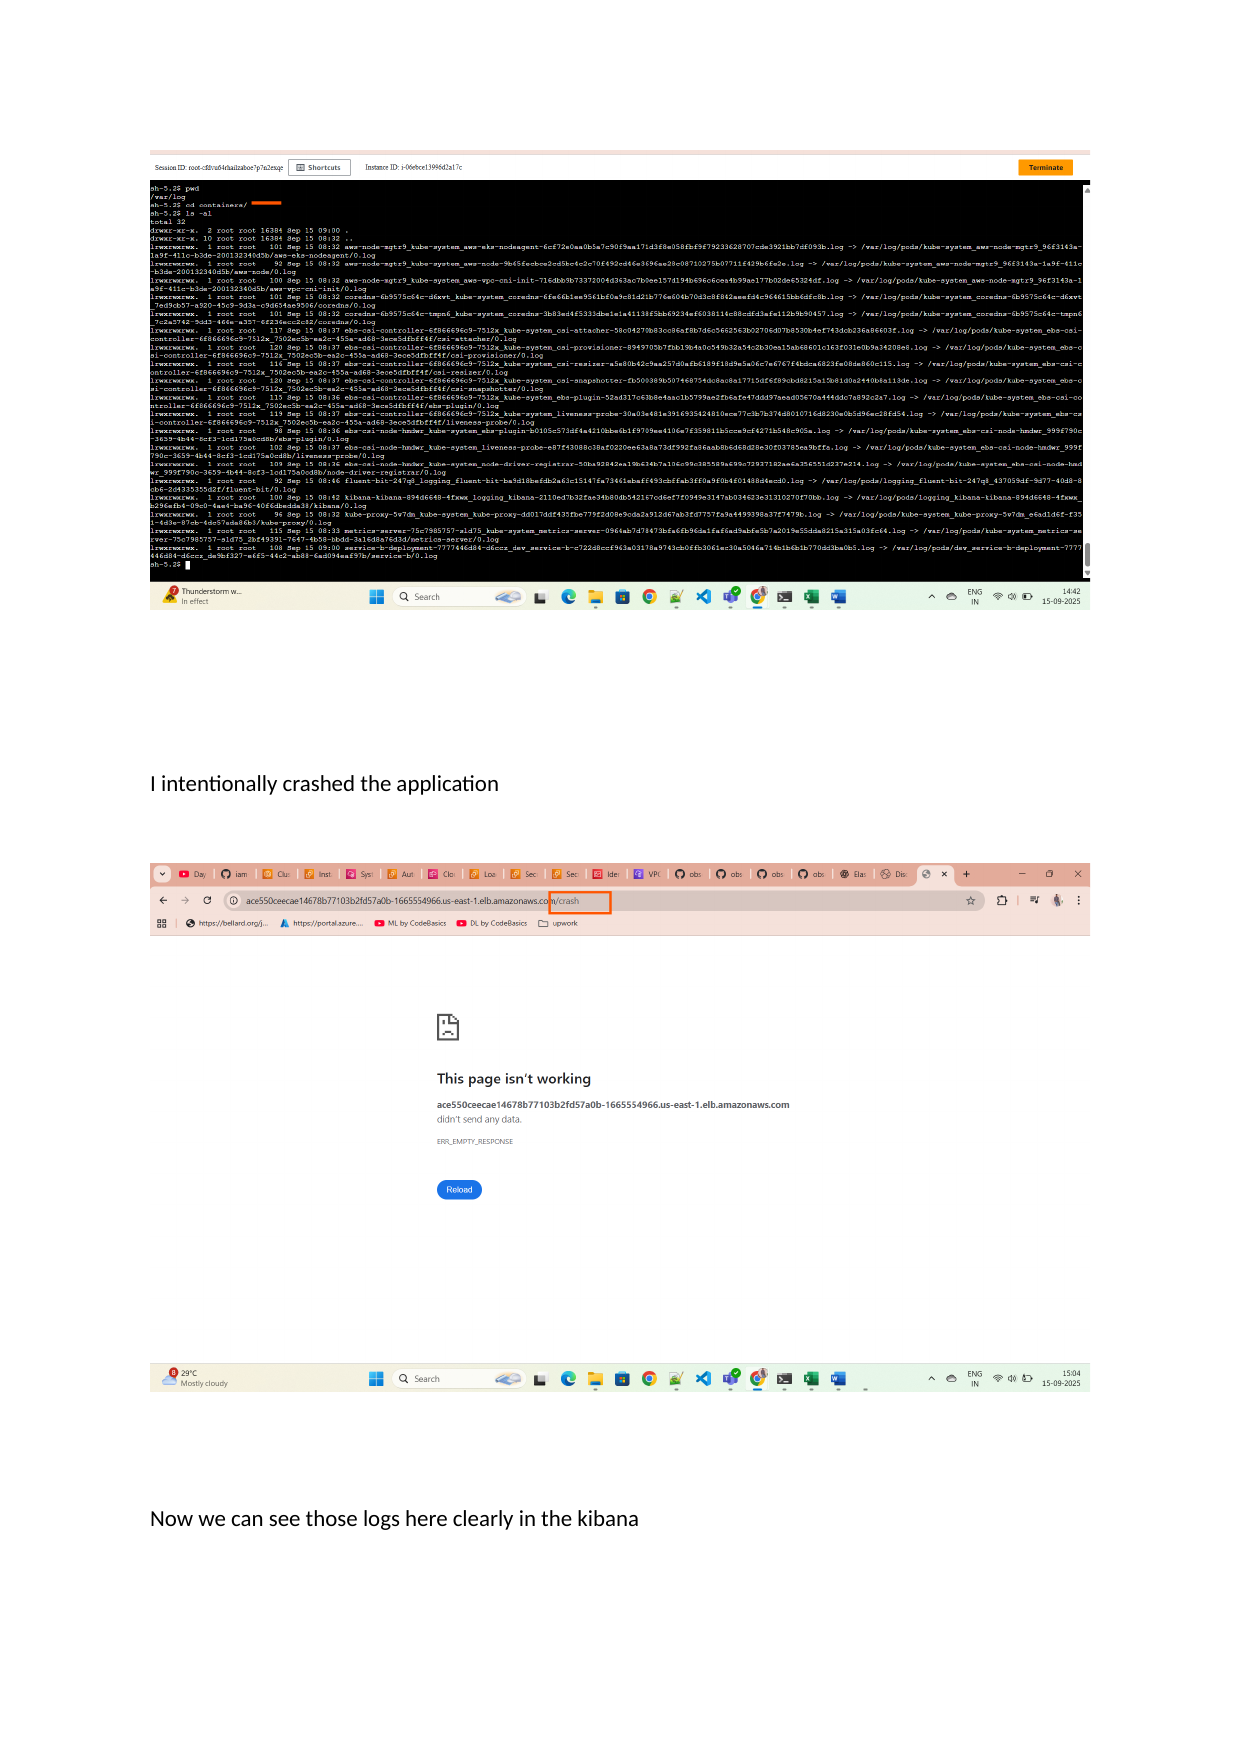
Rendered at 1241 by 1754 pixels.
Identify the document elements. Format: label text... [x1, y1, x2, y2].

picture [150, 150, 1091, 610]
text I intentionally crashed the application [150, 769, 1090, 797]
picture [150, 863, 1091, 1392]
text Now we can see those logs here clearly in the kibana [150, 1504, 1090, 1532]
